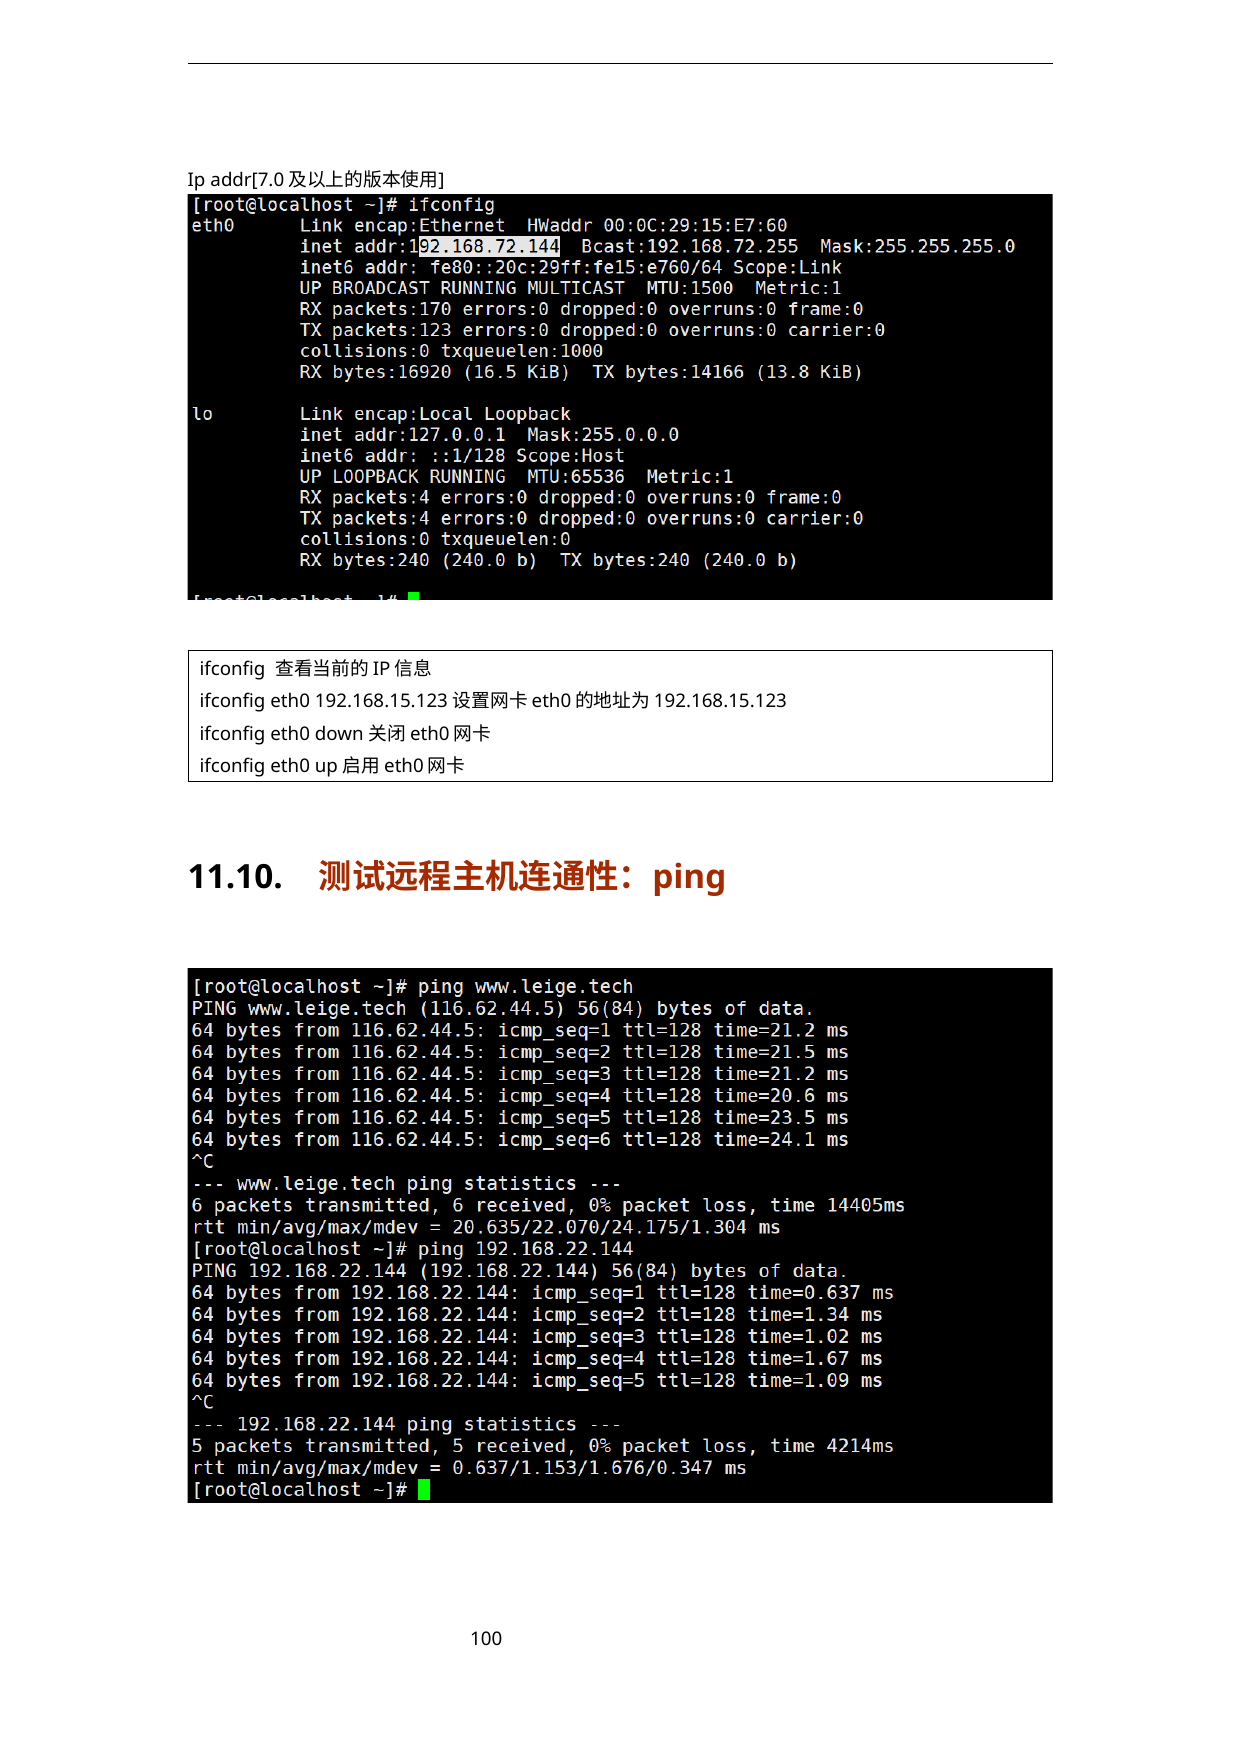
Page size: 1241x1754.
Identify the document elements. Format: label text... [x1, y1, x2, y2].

picture [187, 194, 1053, 600]
table_header ifconfig 查看当前的IP信息 ifconfig eth0 192.168.15.123 设置网卡eth0的地址为192.168.15.123 ifconfig eth0 down 关闭eth0网卡 ifconfig eth0 up 启用eth0网卡 [189, 651, 1052, 781]
text Ip addr[7.0及以上的版本使用] [187, 162, 1053, 194]
subtitle 测试远程主机连通性：ping [187, 841, 1053, 906]
picture [187, 968, 1053, 1503]
